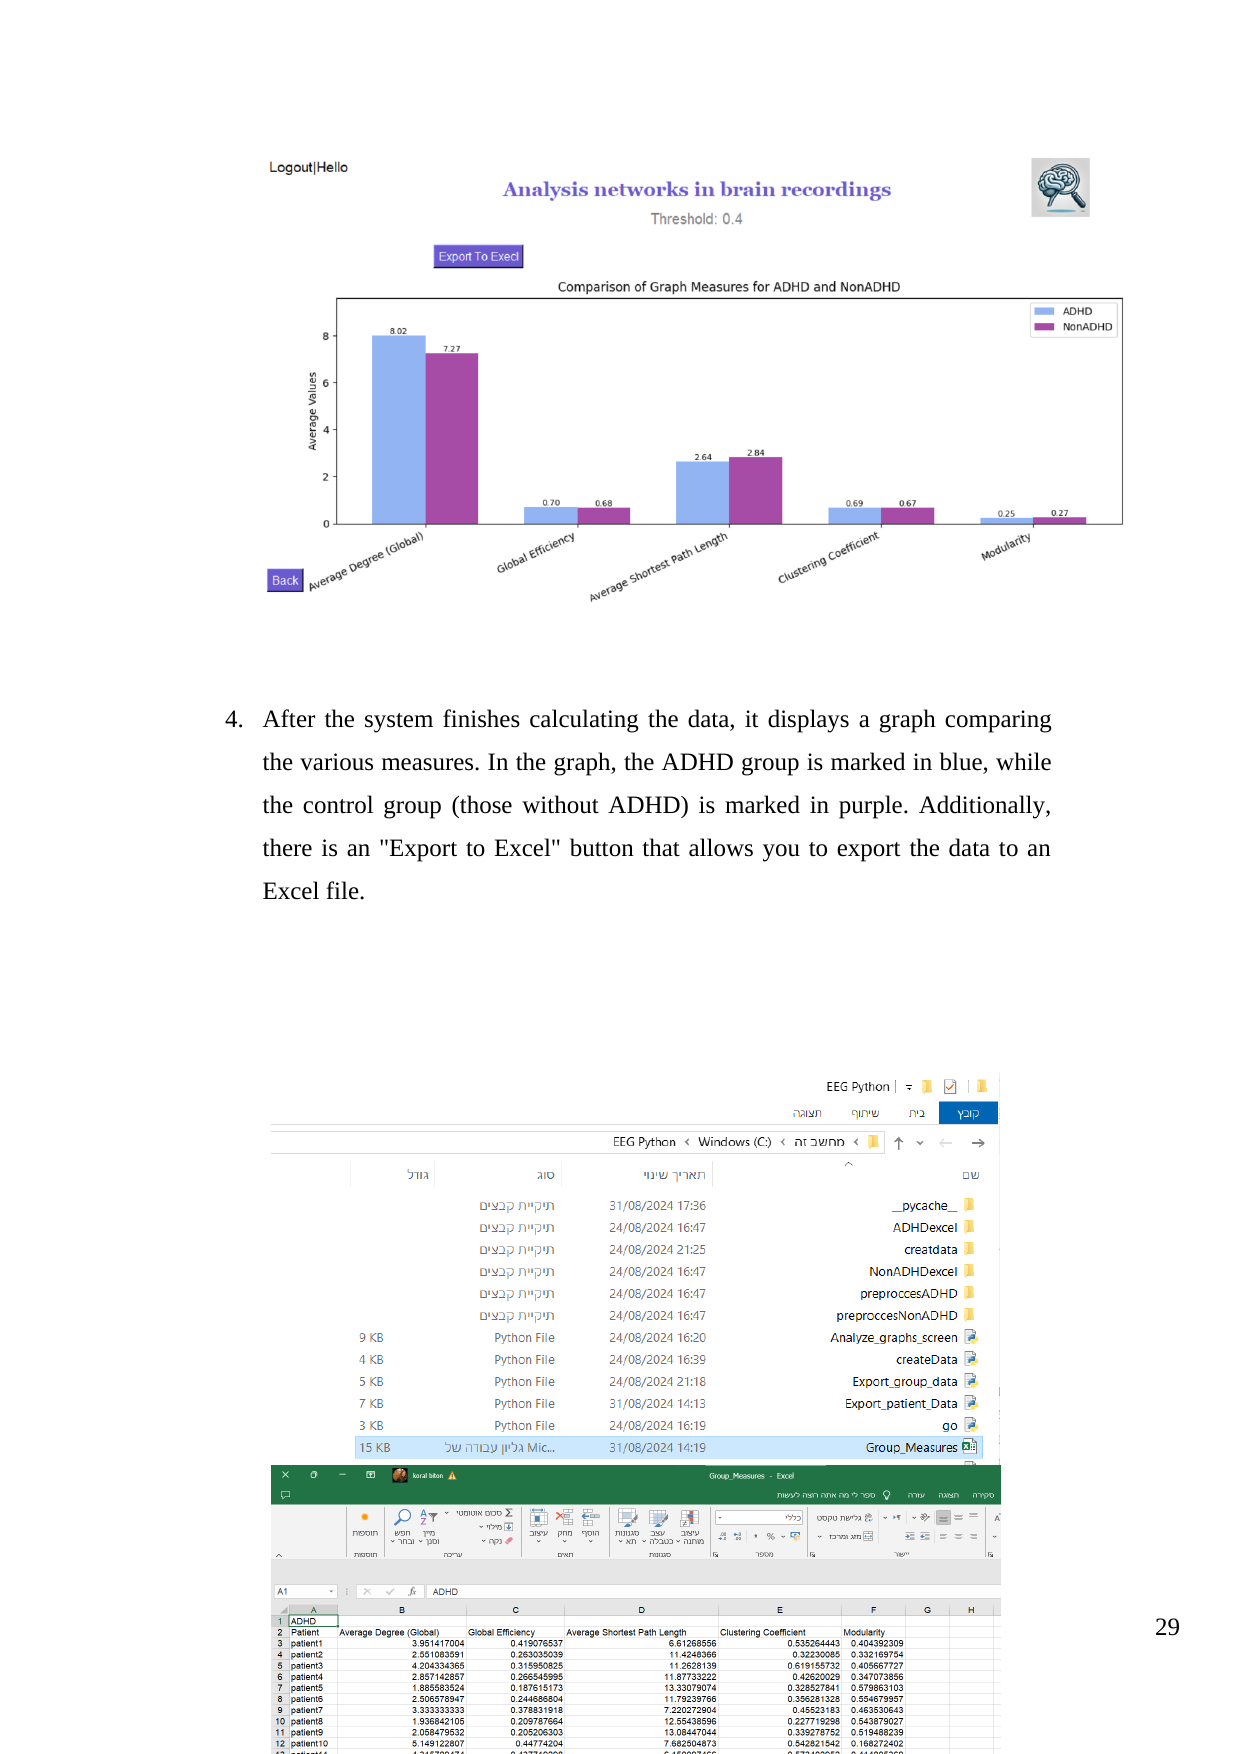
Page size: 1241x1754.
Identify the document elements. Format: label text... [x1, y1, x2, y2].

list After the system finishes calculating the data, it displays a graph comparing the various measures. In the graph, the ADHD group is marked in blue, while the control group (those without ADHD) is marked in purple. Additionally, there is an "Export to Excel" button that allows you to export the data to an Excel file. [225, 704, 1053, 905]
picture [271, 1072, 1001, 1754]
picture [262, 150, 1128, 604]
